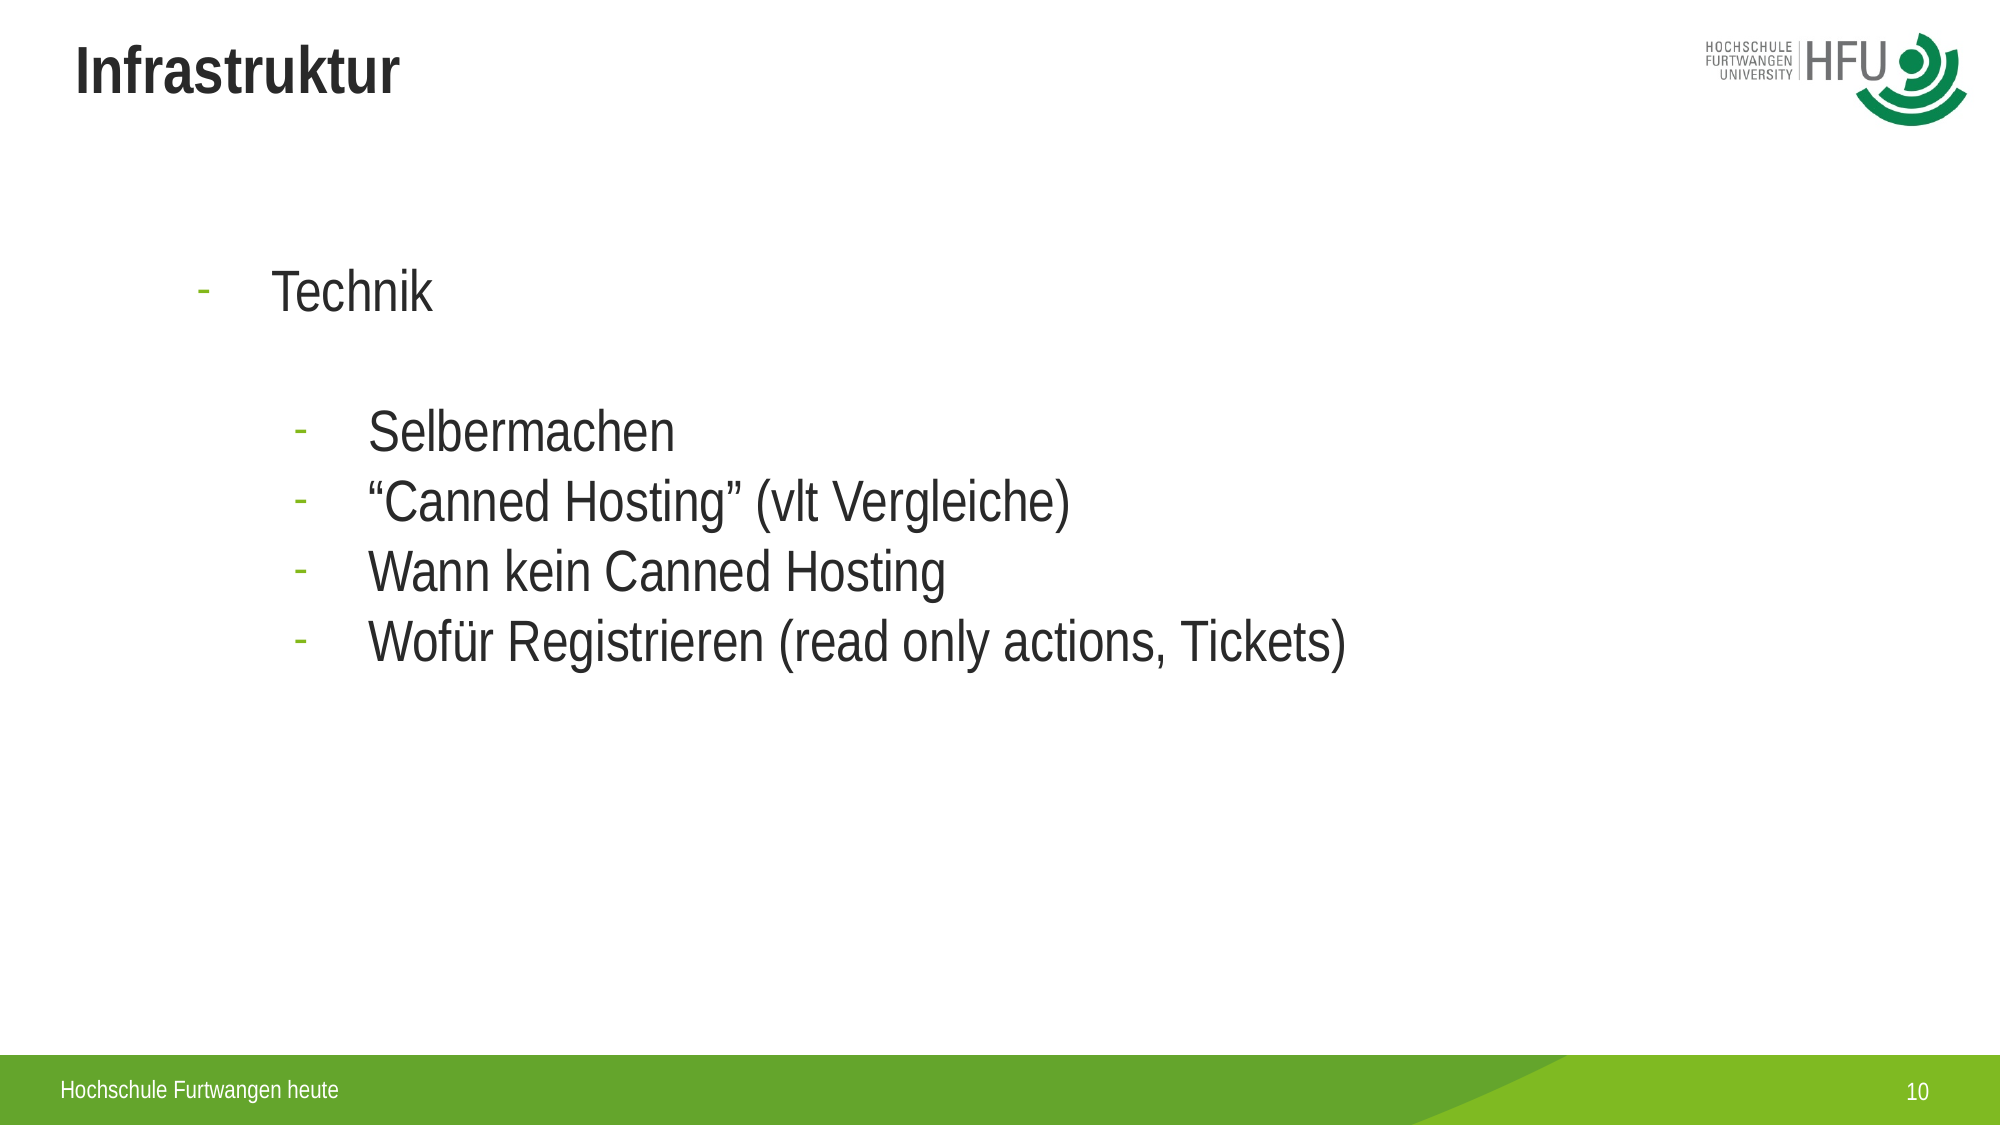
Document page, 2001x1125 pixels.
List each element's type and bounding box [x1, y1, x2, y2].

picture [0, 1055, 114, 1125]
picture [1689, 19, 1981, 138]
picture [1605, 1055, 2000, 1125]
